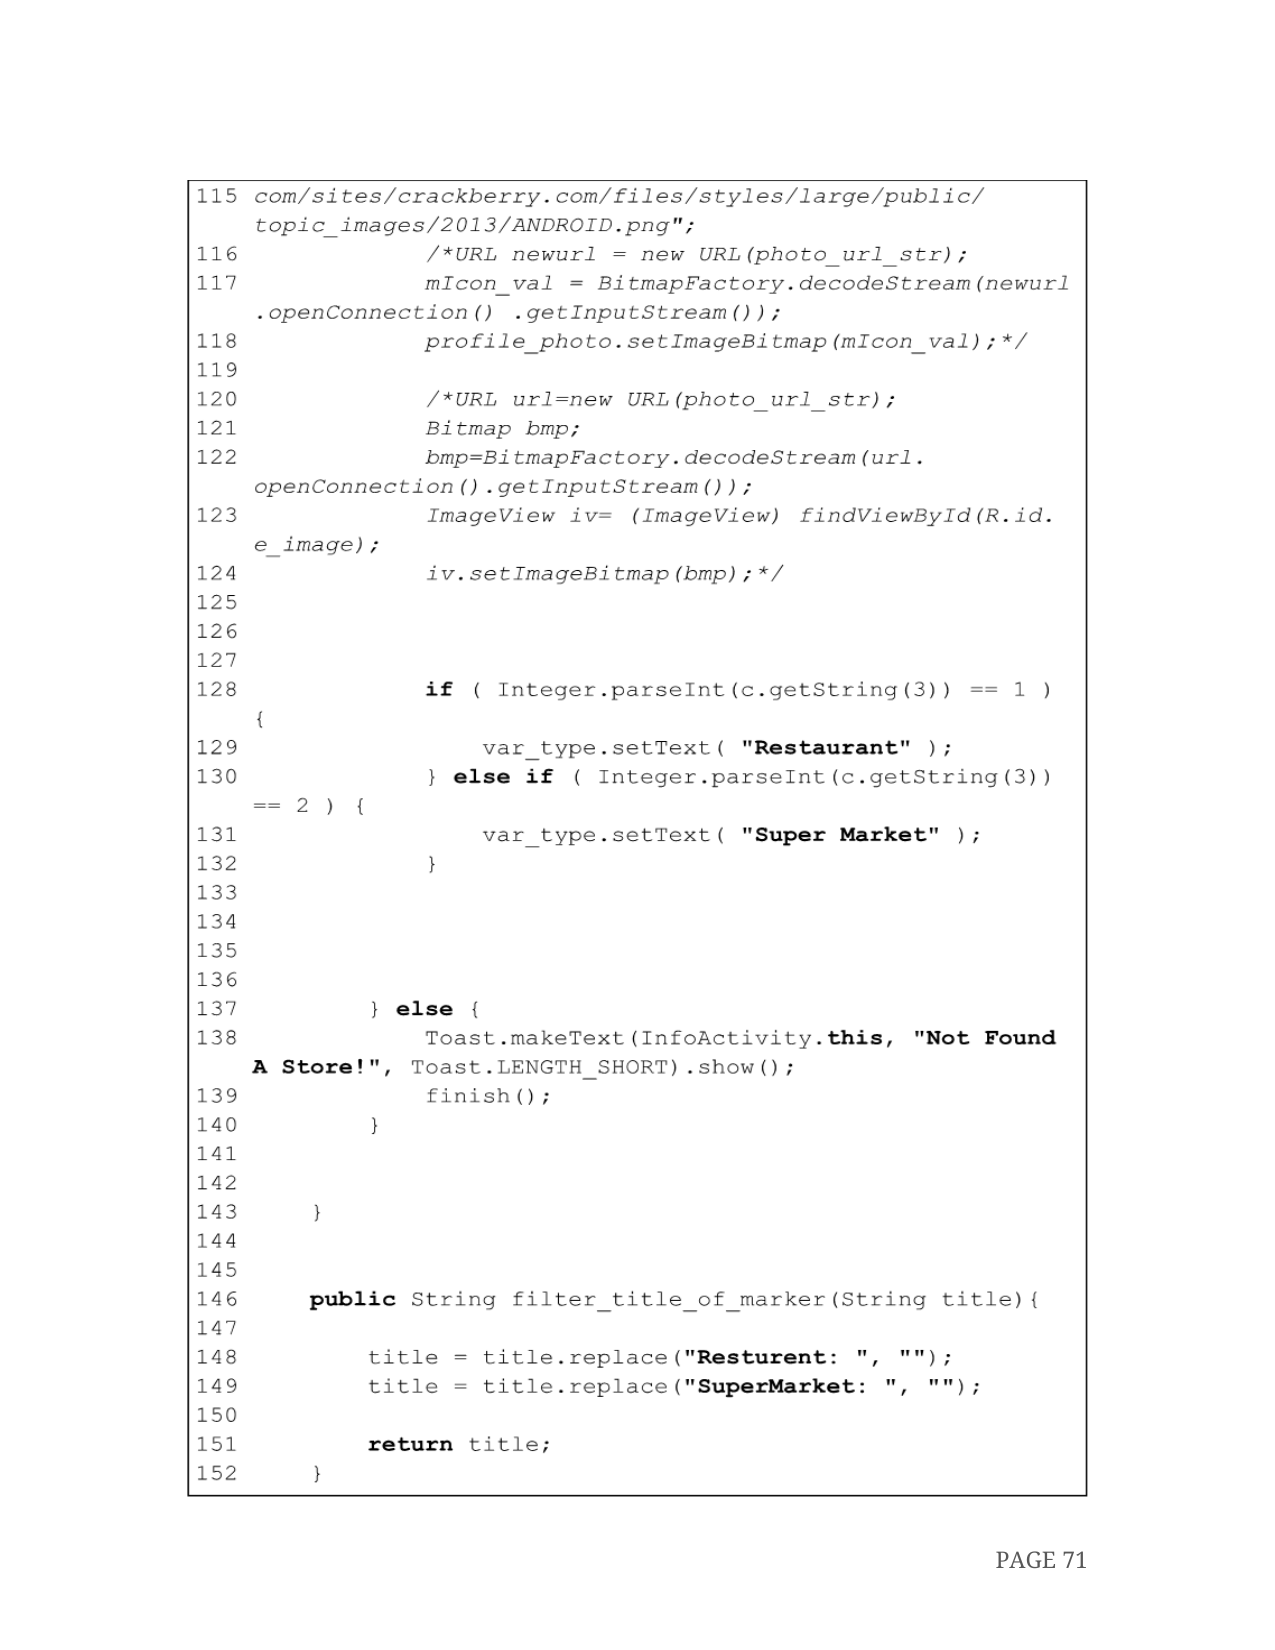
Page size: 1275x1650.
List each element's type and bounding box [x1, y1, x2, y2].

picture [187, 180, 1088, 1498]
